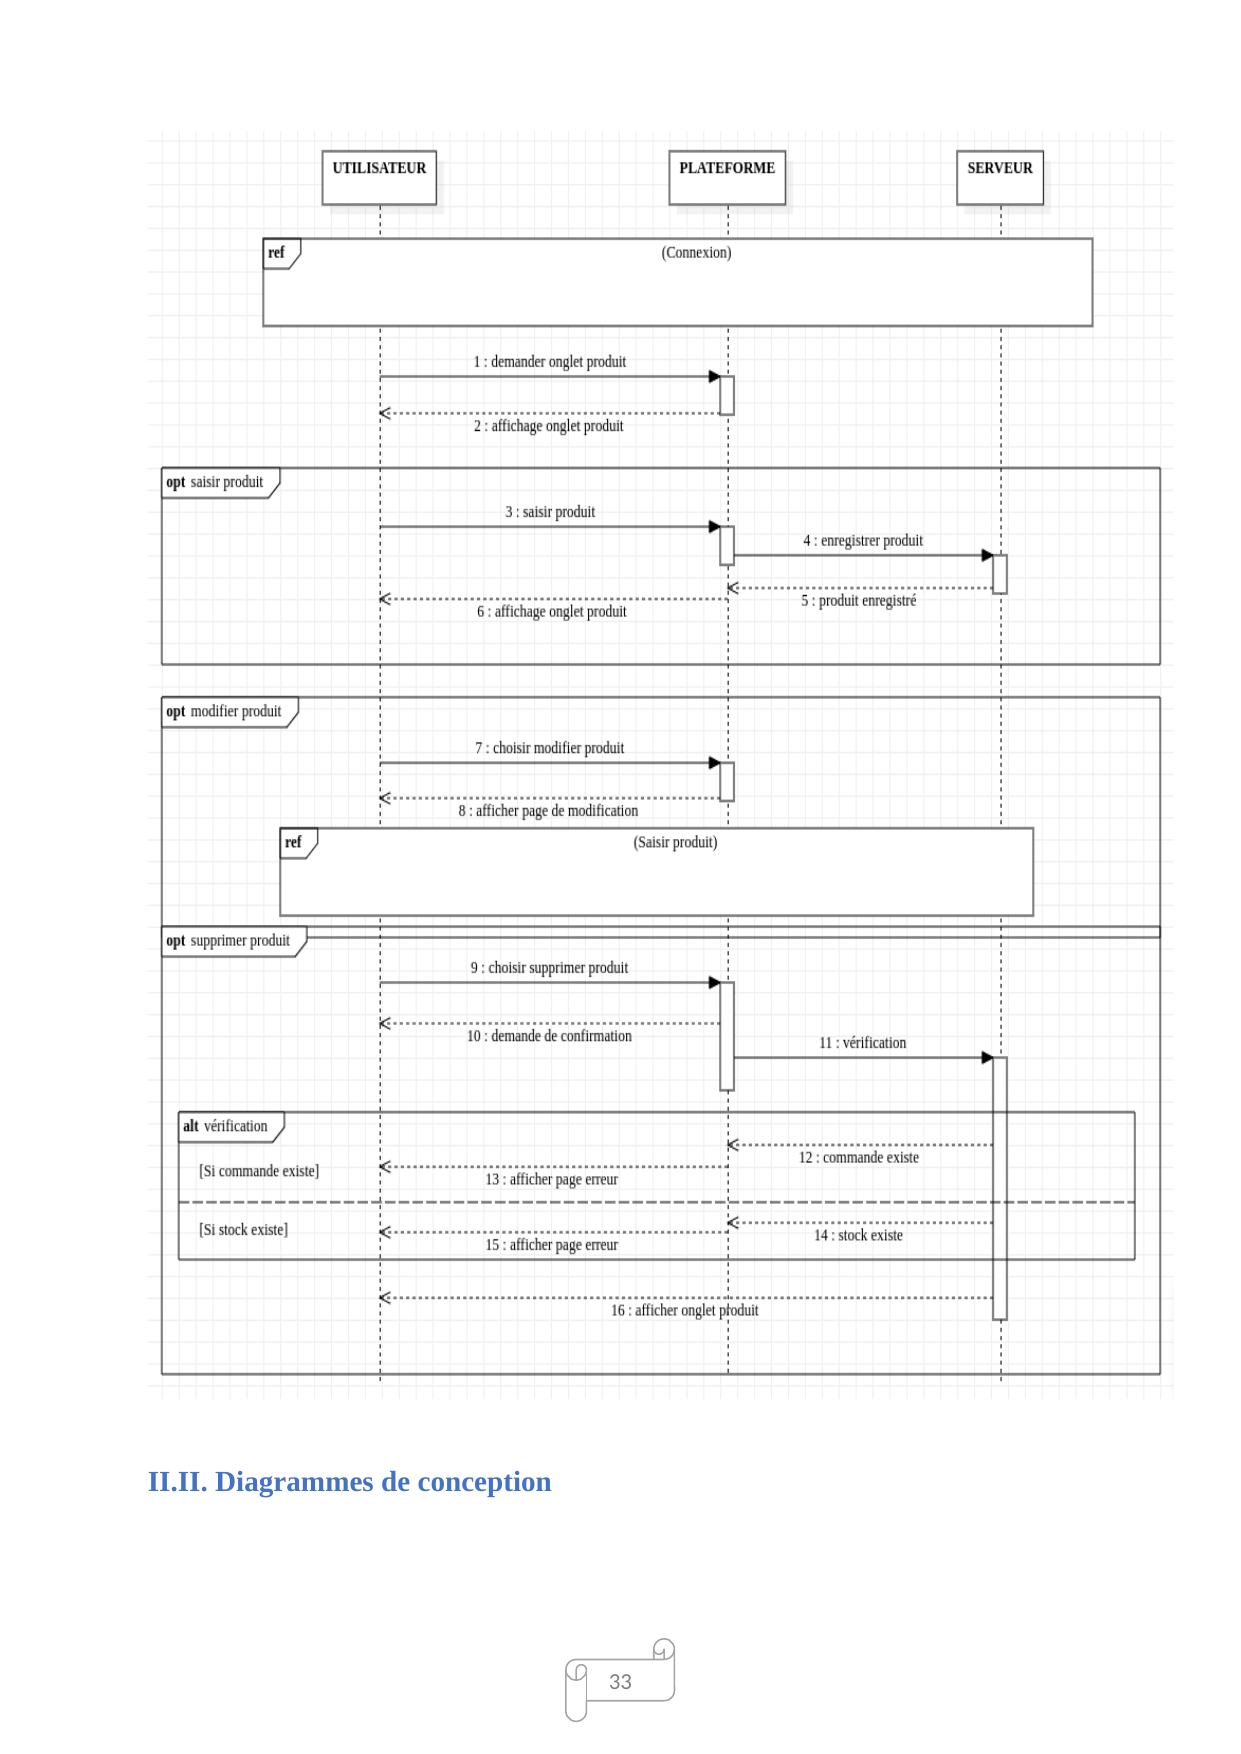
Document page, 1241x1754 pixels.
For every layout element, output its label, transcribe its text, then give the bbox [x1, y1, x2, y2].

subtitle II.II. Diagrammes de conception [148, 1464, 1093, 1498]
picture [147, 131, 1174, 1399]
